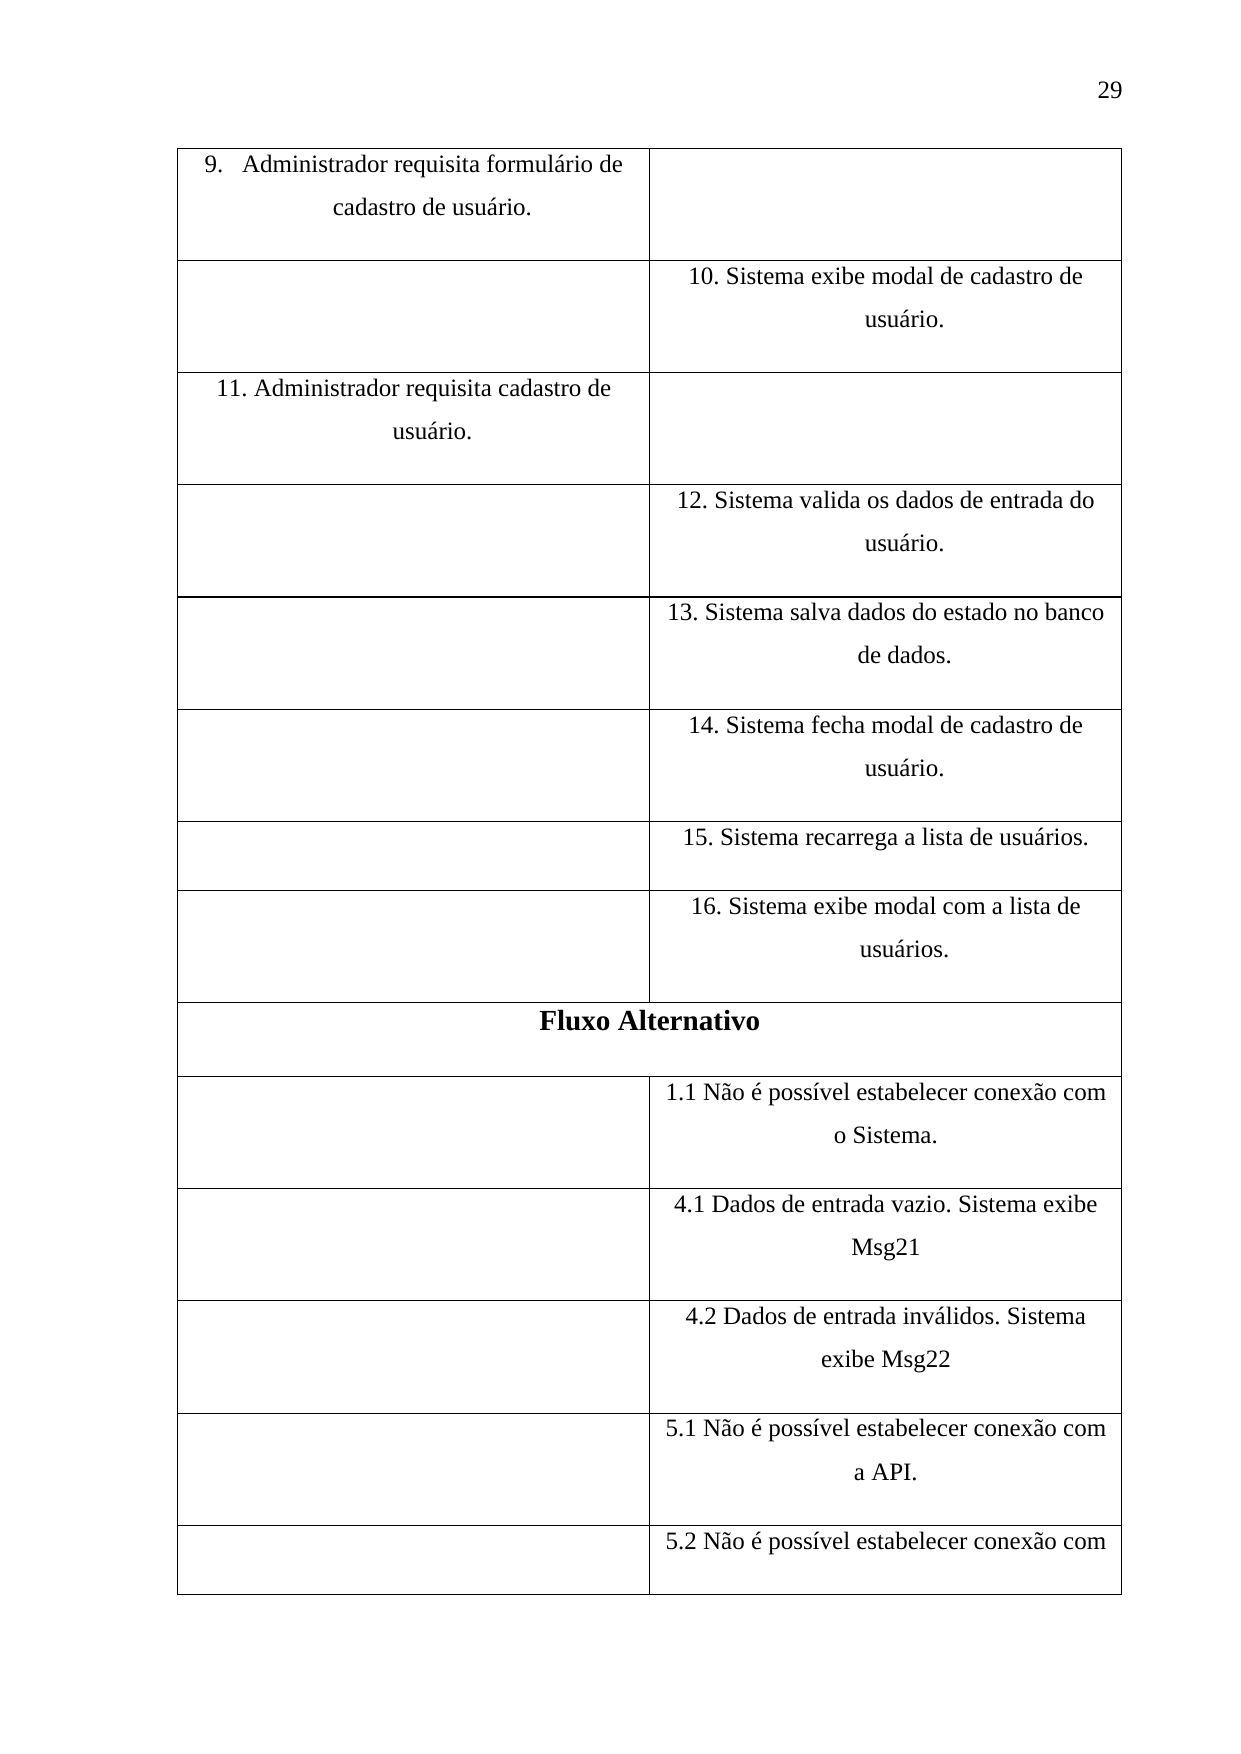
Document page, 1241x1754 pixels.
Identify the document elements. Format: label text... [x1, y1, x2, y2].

table_cell 5.1 Não é possível estabelecer conexão com a API. [650, 1414, 1121, 1525]
table_cell 1.1 Não é possível estabelecer conexão com o Sistema. [650, 1077, 1121, 1188]
table_cell [178, 1414, 649, 1525]
table_cell [178, 1301, 649, 1412]
table_cell 4.1 Dados de entrada vazio. Sistema exibe Msg21 [650, 1189, 1121, 1300]
table_cell [178, 598, 649, 709]
table_cell Sistema valida os dados de entrada do usuário. [650, 485, 1121, 596]
table_cell Fluxo Alternativo [178, 1003, 1121, 1076]
table_cell Sistema exibe modal com a lista de usuários. [650, 891, 1121, 1002]
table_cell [650, 1526, 1121, 1594]
table_cell [178, 1189, 649, 1300]
table_cell [178, 822, 649, 890]
table_cell [650, 149, 1121, 260]
table_cell 4.2 Dados de entrada inválidos. Sistema exibe Msg22 [650, 1301, 1121, 1412]
table_cell [178, 485, 649, 596]
table_cell [178, 891, 649, 1002]
table_cell Sistema salva dados do estado no banco de dados. [650, 598, 1121, 709]
table_cell [650, 373, 1121, 484]
table_cell Administrador requisita cadastro de usuário. [178, 373, 649, 484]
table_cell Sistema recarrega a lista de usuários. [650, 822, 1121, 890]
table_cell [178, 1077, 649, 1188]
table_cell [178, 710, 649, 821]
table_cell [178, 1526, 649, 1594]
table_cell [178, 261, 649, 372]
table_cell Sistema fecha modal de cadastro de usuário. [650, 710, 1121, 821]
table_cell Sistema exibe modal de cadastro de usuário. [650, 261, 1121, 372]
table_cell Administrador requisita formulário de cadastro de usuário. [178, 149, 649, 260]
